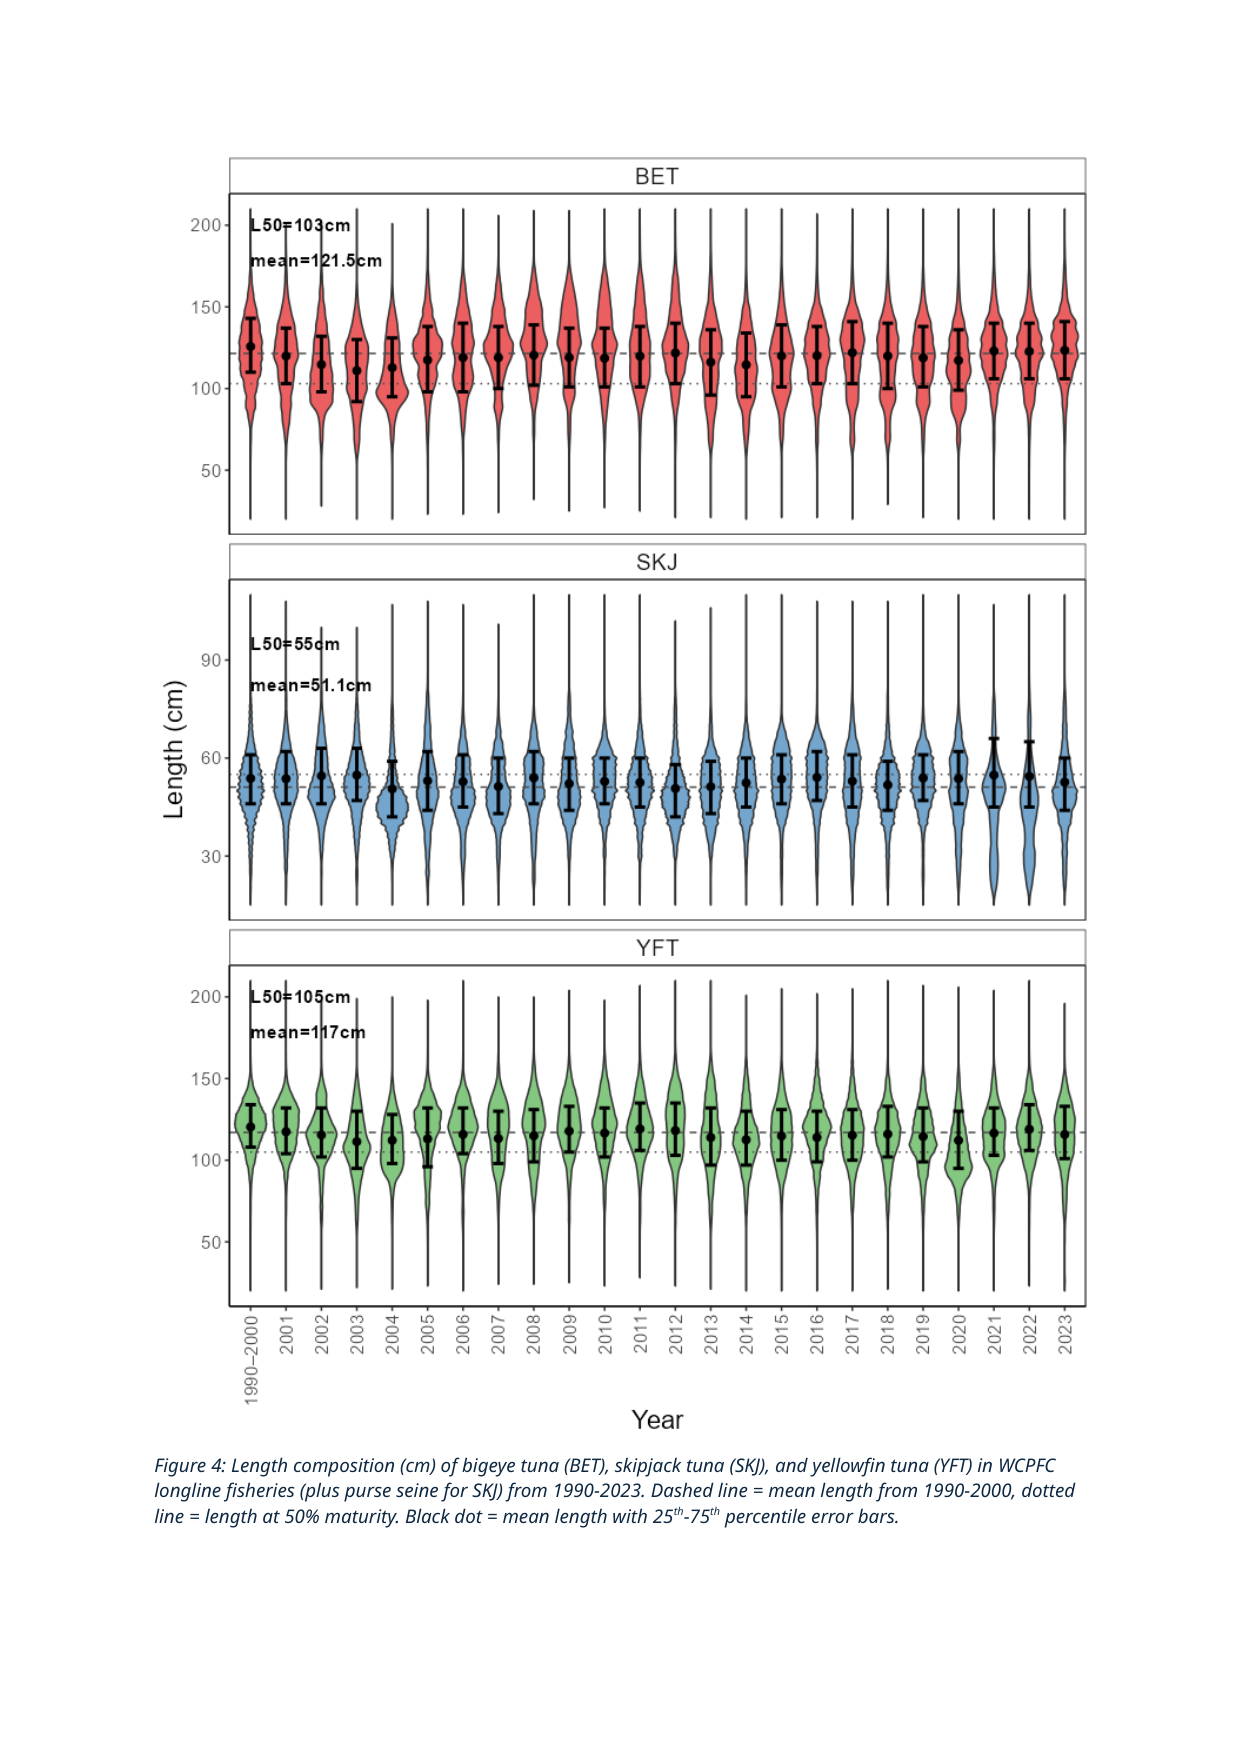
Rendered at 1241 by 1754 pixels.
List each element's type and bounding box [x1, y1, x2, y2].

picture [154, 150, 1095, 1443]
